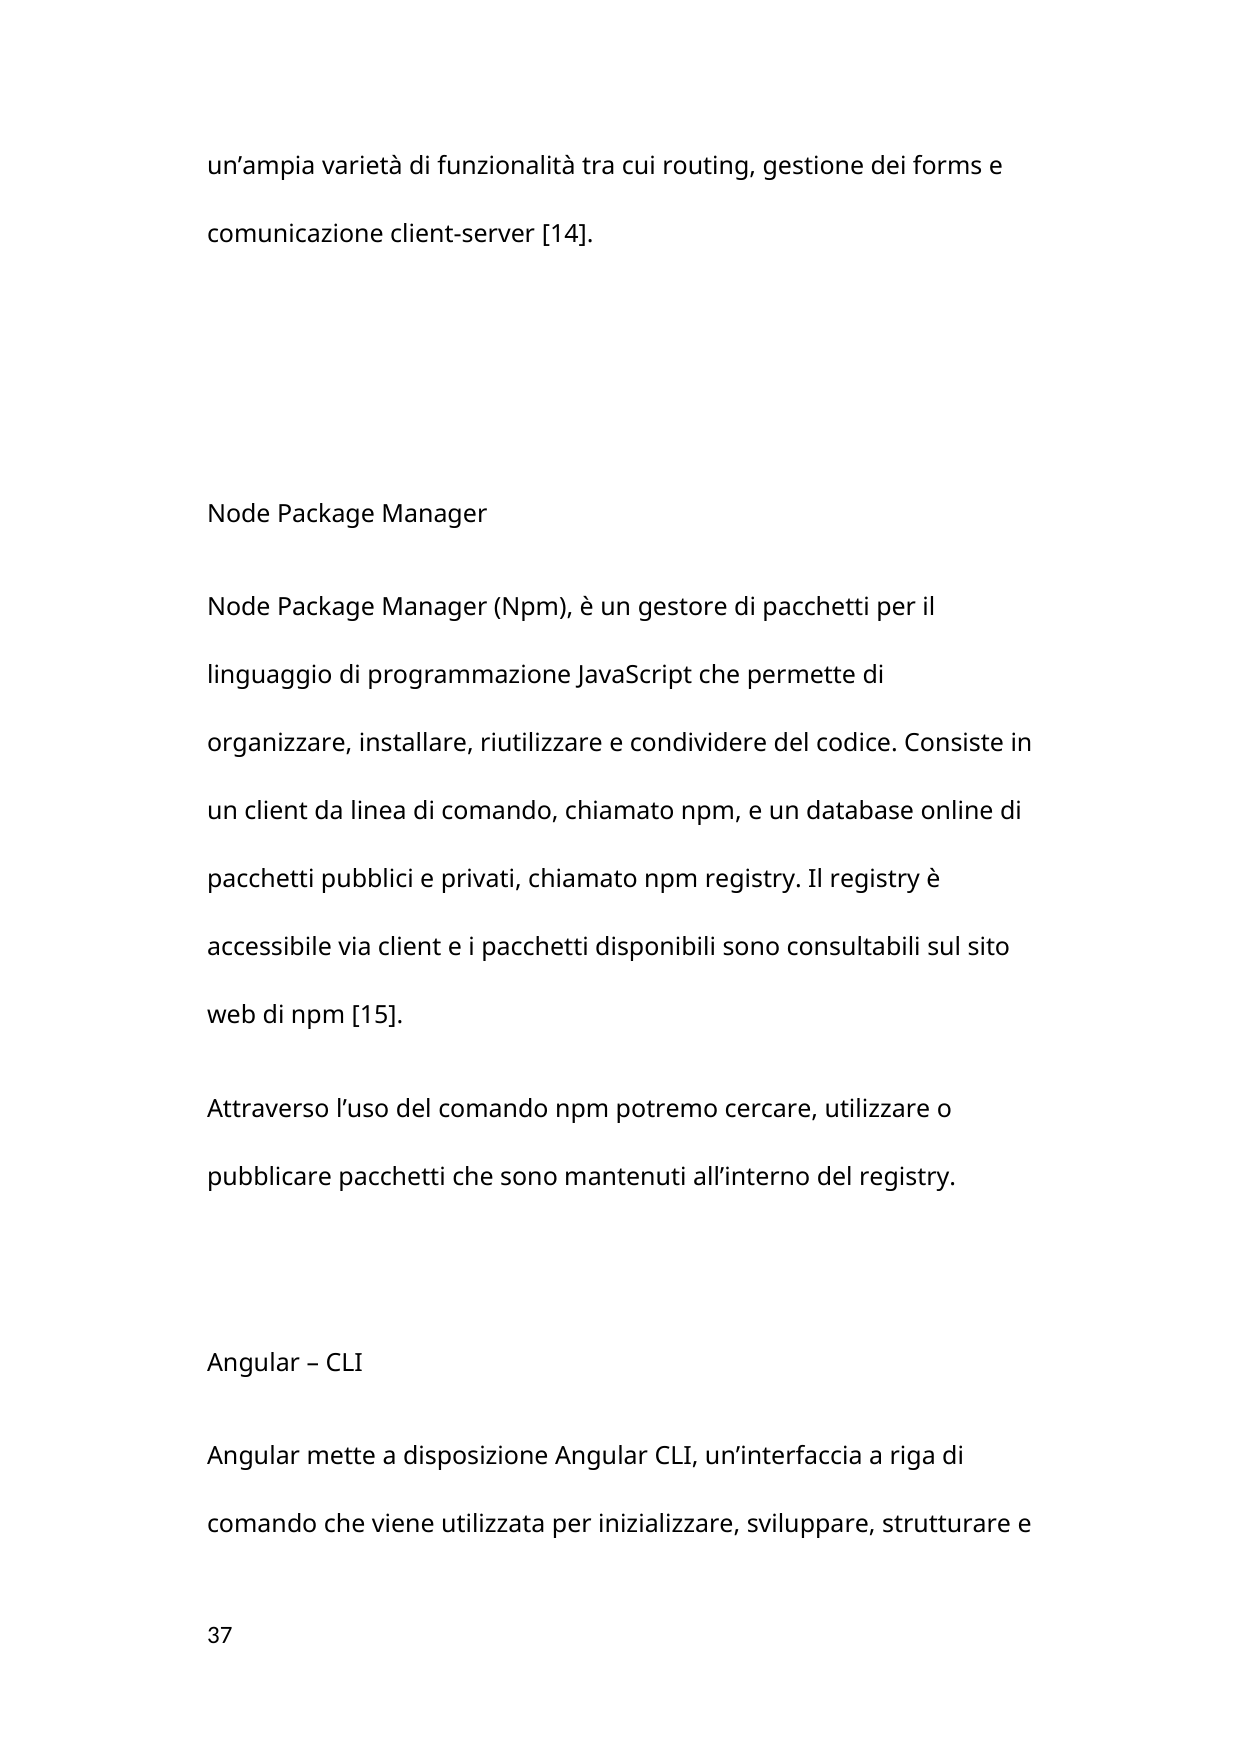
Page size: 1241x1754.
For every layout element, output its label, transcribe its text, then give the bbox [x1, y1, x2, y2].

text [207, 1438, 1033, 1540]
text Node Package Manager [207, 495, 1033, 529]
text Node Package Manager (Npm), è un gestore di pacchetti per il linguaggio di programmazione JavaScript che permette di organizzare, installare, riutilizzare e condividere del codice. Consiste in un client da linea di comando, chiamato npm, e un database online di pacchetti pubblici e privati, chiamato npm registry. Il registry è accessibile via client e i pacchetti disponibili sono consultabili sul sito web di npm. [207, 588, 1033, 1031]
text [207, 148, 1033, 250]
text Attraverso l’uso del comando npm potremo cercare, utilizzare o pubblicare pacchetti che sono mantenuti all’interno del registry. [207, 1090, 1033, 1192]
text Angular – CLI [207, 1344, 1033, 1379]
